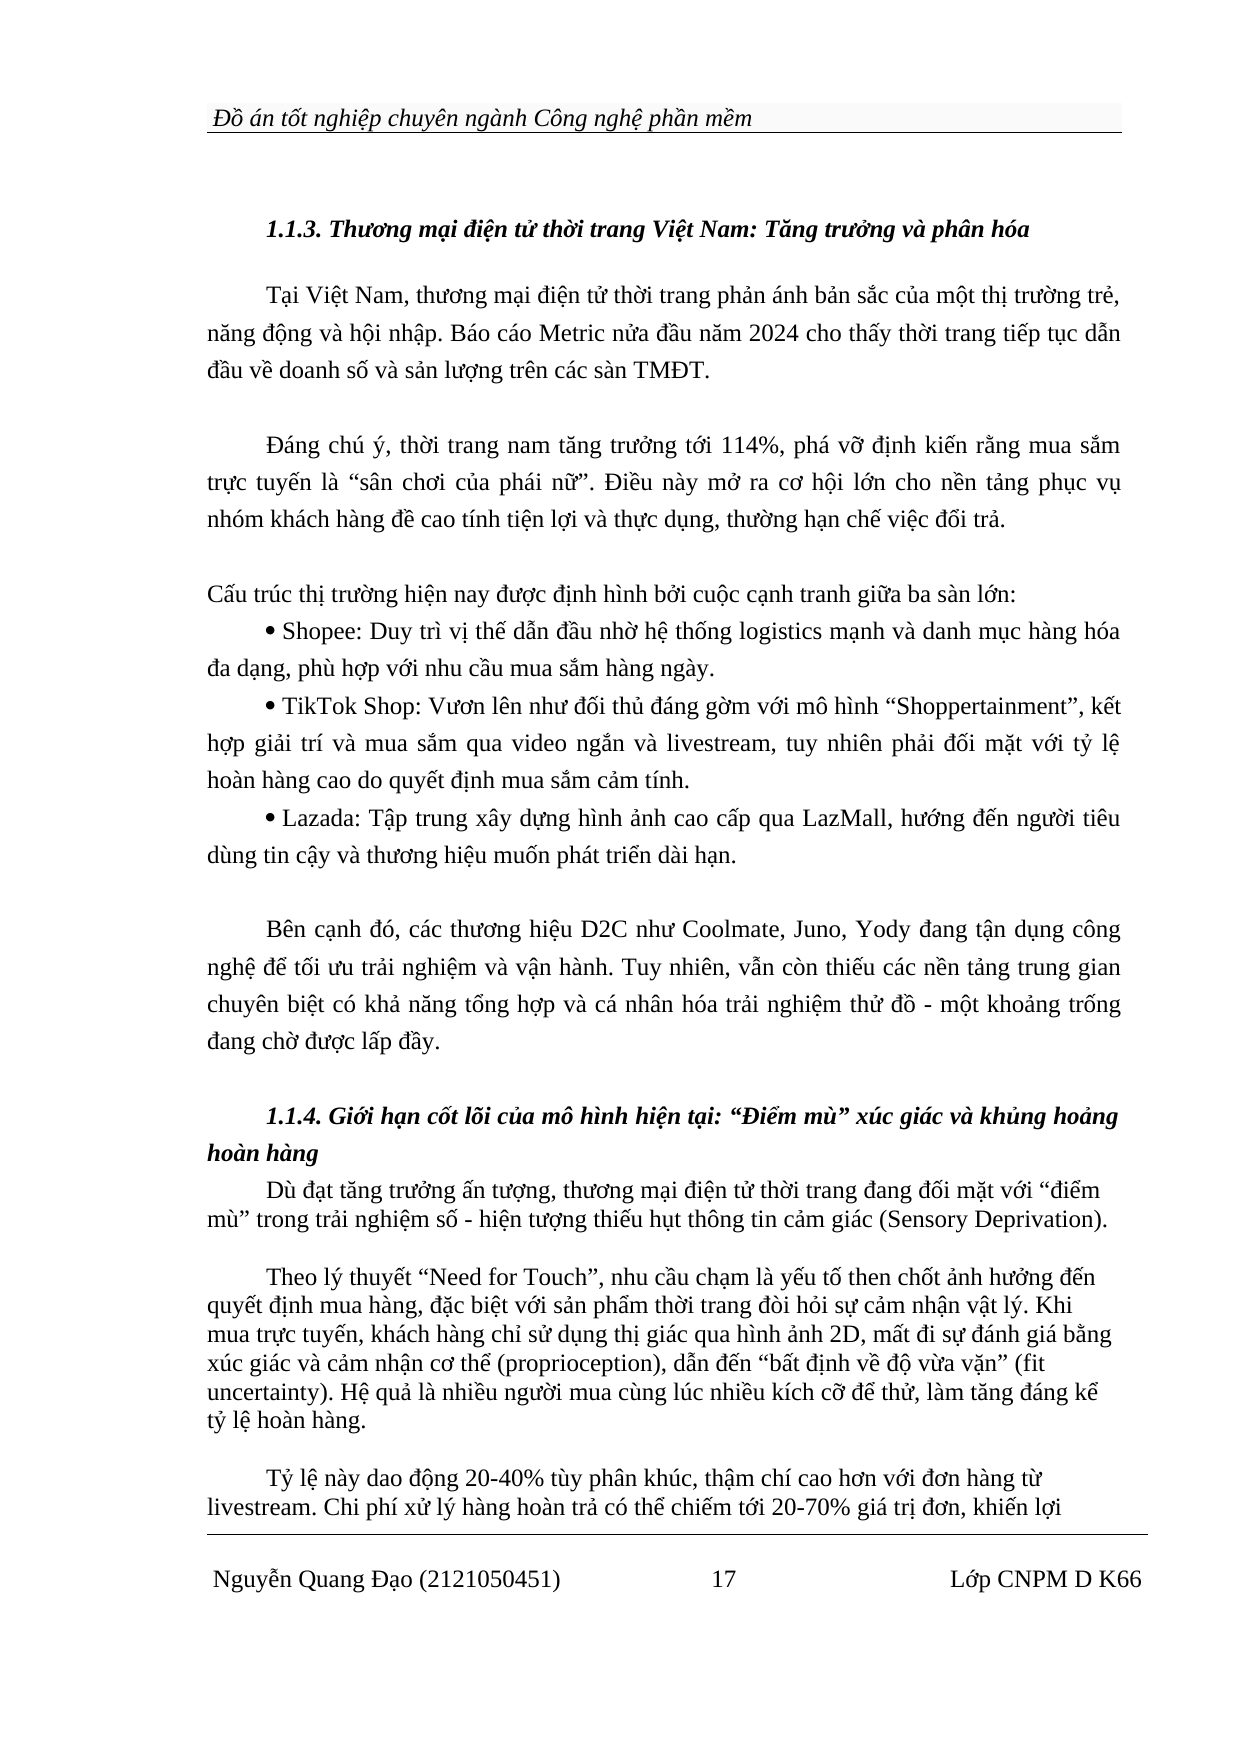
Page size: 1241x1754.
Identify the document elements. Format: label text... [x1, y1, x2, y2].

text Dù đạt tăng trưởng ấn tượng, thương mại điện tử thời trang đang đối mặt với “điểm mù” trong trải nghiệm số - hiện tượng thiếu hụt thông tin cảm giác (Sensory Deprivation). [207, 1176, 1122, 1233]
text Theo lý thuyết “Need for Touch”, nhu cầu chạm là yếu tố then chốt ảnh hưởng đến quyết định mua hàng, đặc biệt với sản phẩm thời trang đòi hỏi sự cảm nhận vật lý. Khi mua trực tuyến, khách hàng chỉ sử dụng thị giác qua hình ảnh 2D, mất đi sự đánh giá bằng xúc giác và cảm nhận cơ thể (proprioception), dẫn đến “bất định về độ vừa vặn” (fit uncertainty). Hệ quả là nhiều người mua cùng lúc nhiều kích cỡ để thử, làm tăng đáng kể tỷ lệ hoàn hàng. [207, 1262, 1122, 1434]
text Cấu trúc thị trường hiện nay được định hình bởi cuộc cạnh tranh giữa ba sàn lớn: [207, 579, 1122, 608]
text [207, 1463, 1122, 1521]
list Shopee: Duy trì vị thế dẫn đầu nhờ hệ thống logistics mạnh và danh mục hàng hóa đa dạng, phù hợp với nhu cầu mua sắm hàng ngày. [207, 616, 1122, 682]
text Bên cạnh đó, các thương hiệu D2C như Coolmate, Juno, Yody đang tận dụng công nghệ để tối ưu trải nghiệm và vận hành. Tuy nhiên, vẫn còn thiếu các nền tảng trung gian chuyên biệt có khả năng tổng hợp và cá nhân hóa trải nghiệm thử đồ - một khoảng trống đang chờ được lấp đầy. [207, 914, 1122, 1055]
subtitle Thương mại điện tử thời trang Việt Nam: Tăng trưởng và phân hóa [207, 214, 1122, 243]
list Lazada: Tập trung xây dựng hình ảnh cao cấp qua LazMall, hướng đến người tiêu dùng tin cậy và thương hiệu muốn phát triển dài hạn. [207, 803, 1122, 869]
subtitle Giới hạn cốt lõi của mô hình hiện tại: “Điểm mù” xúc giác và khủng hoảng hoàn hàng [207, 1101, 1122, 1167]
list TikTok Shop: Vươn lên như đối thủ đáng gờm với mô hình “Shoppertainment”, kết hợp giải trí và mua sắm qua video ngắn và livestream, tuy nhiên phải đối mặt với tỷ lệ hoàn hàng cao do quyết định mua sắm cảm tính. [207, 691, 1122, 794]
text Tại Việt Nam, thương mại điện tử thời trang phản ánh bản sắc của một thị trường trẻ, năng động và hội nhập. Báo cáo Metric nửa đầu năm 2024 cho thấy thời trang tiếp tục dẫn đầu về doanh số và sản lượng trên các sàn TMĐT. [207, 281, 1122, 384]
text Đáng chú ý, thời trang nam tăng trưởng tới 114%, phá vỡ định kiến rằng mua sắm trực tuyến là “sân chơi của phái nữ”. Điều này mở ra cơ hội lớn cho nền tảng phục vụ nhóm khách hàng đề cao tính tiện lợi và thực dụng, thường hạn chế việc đổi trả. [207, 430, 1122, 533]
